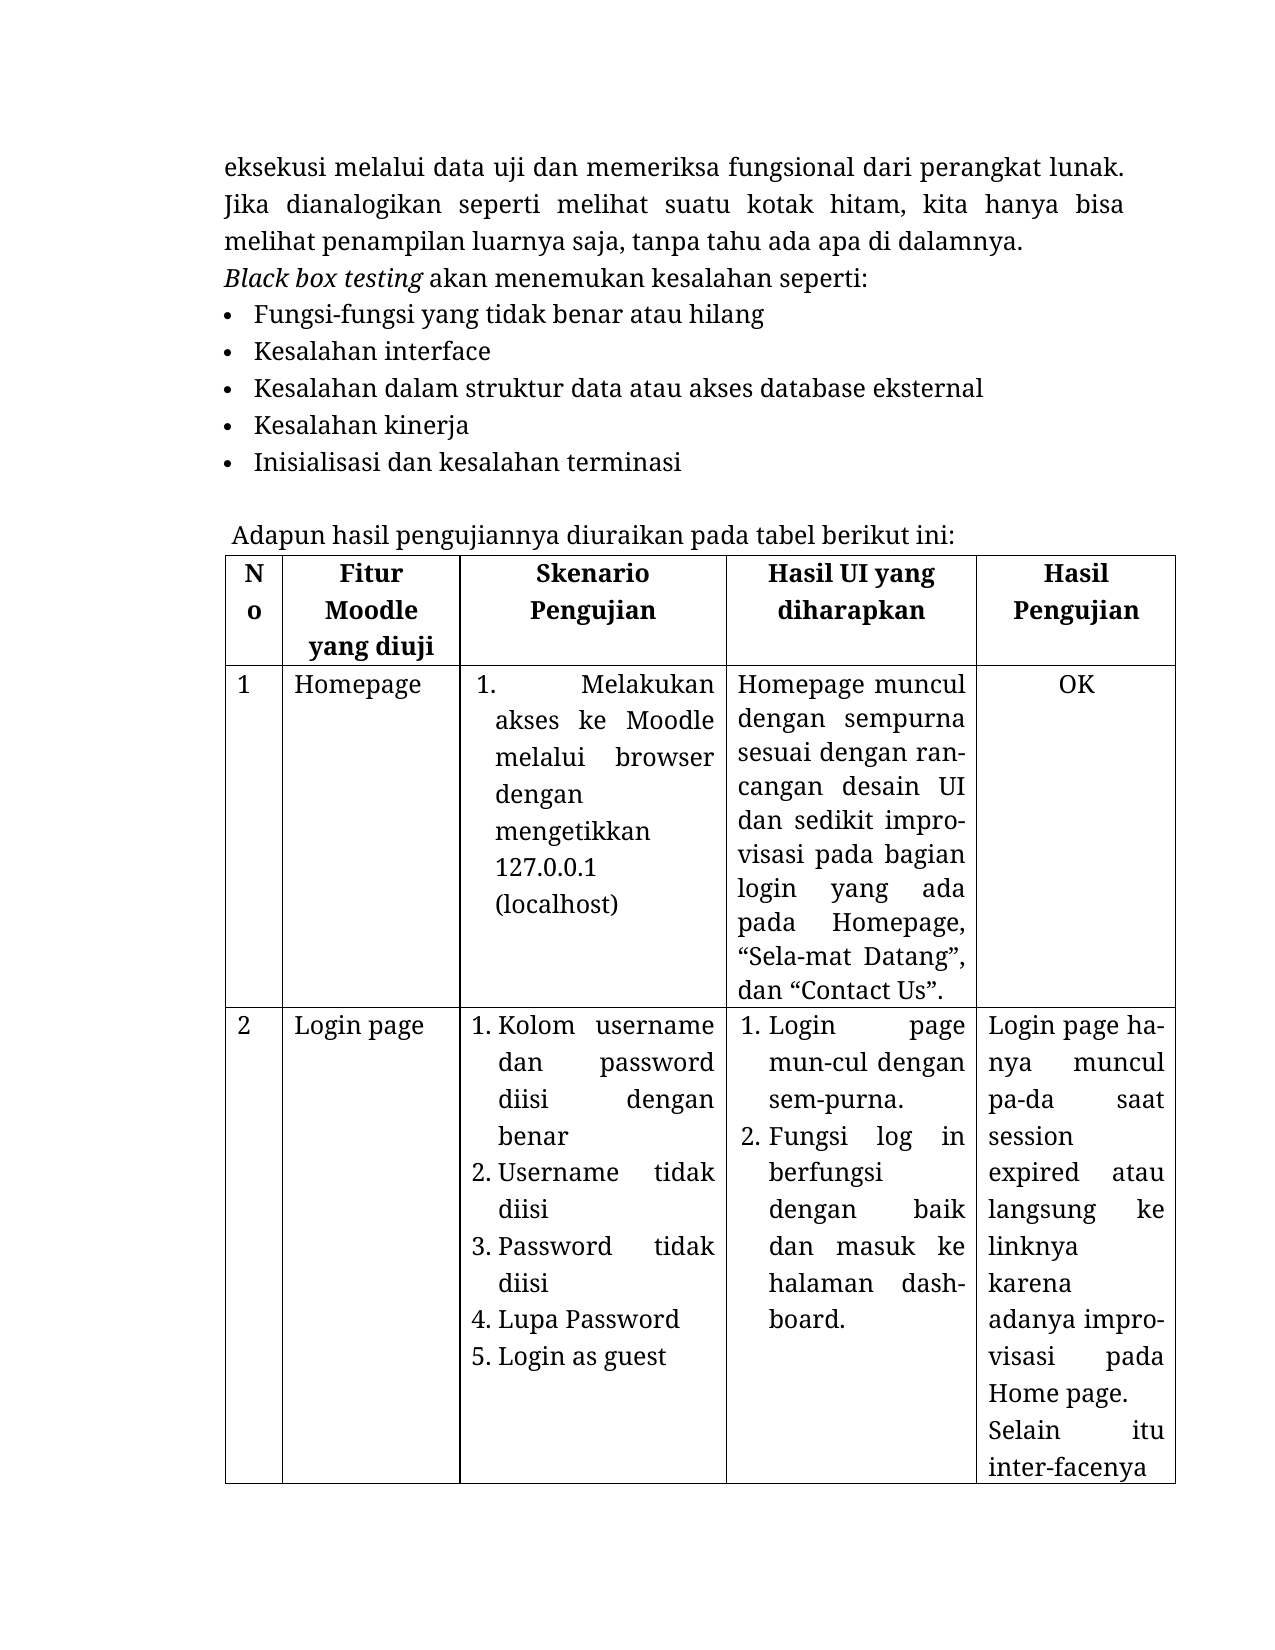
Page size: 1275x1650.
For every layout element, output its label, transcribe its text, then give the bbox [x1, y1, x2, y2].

table_cell 1 [226, 666, 282, 1007]
table_header Fitur Moodle yang diuji [283, 556, 459, 665]
table_cell OK [977, 666, 1175, 1007]
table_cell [461, 1008, 726, 1483]
list Kesalahan interface [224, 334, 1125, 368]
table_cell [727, 1008, 976, 1483]
text Adapun hasil pengujiannya diuraikan pada tabel berikut ini: [225, 518, 1125, 552]
list Kesalahan dalam struktur data atau akses database eksternal [224, 371, 1125, 405]
table_cell Homepage muncul dengan sempurna sesuai dengan ran-cangan desain UI dan sedikit impro-visasi pada bagian login yang ada pada Homepage, “Sela-mat Datang”, dan “Contact Us”. [727, 666, 976, 1007]
table_header No [226, 556, 282, 665]
table_header Hasil UI yang diharapkan [727, 556, 976, 665]
table_header Hasil Pengujian [977, 556, 1175, 665]
table_cell Melakukan akses ke Moodle melalui browser dengan mengetikkan 127.0.0.1 (localhost) [461, 666, 726, 1007]
table_header Skenario Pengujian [461, 556, 726, 665]
list Inisialisasi dan kesalahan terminasi [224, 444, 1125, 478]
list Kesalahan kinerja [224, 407, 1125, 441]
table_cell Login page [283, 1008, 459, 1483]
table_cell Homepage [283, 666, 459, 1007]
text Black box testing akan menemukan kesalahan seperti: [224, 260, 1125, 294]
table_cell 2 [226, 1008, 282, 1483]
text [224, 150, 1125, 258]
list Fungsi-fungsi yang tidak benar atau hilang [224, 297, 1125, 331]
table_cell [977, 1008, 1175, 1483]
